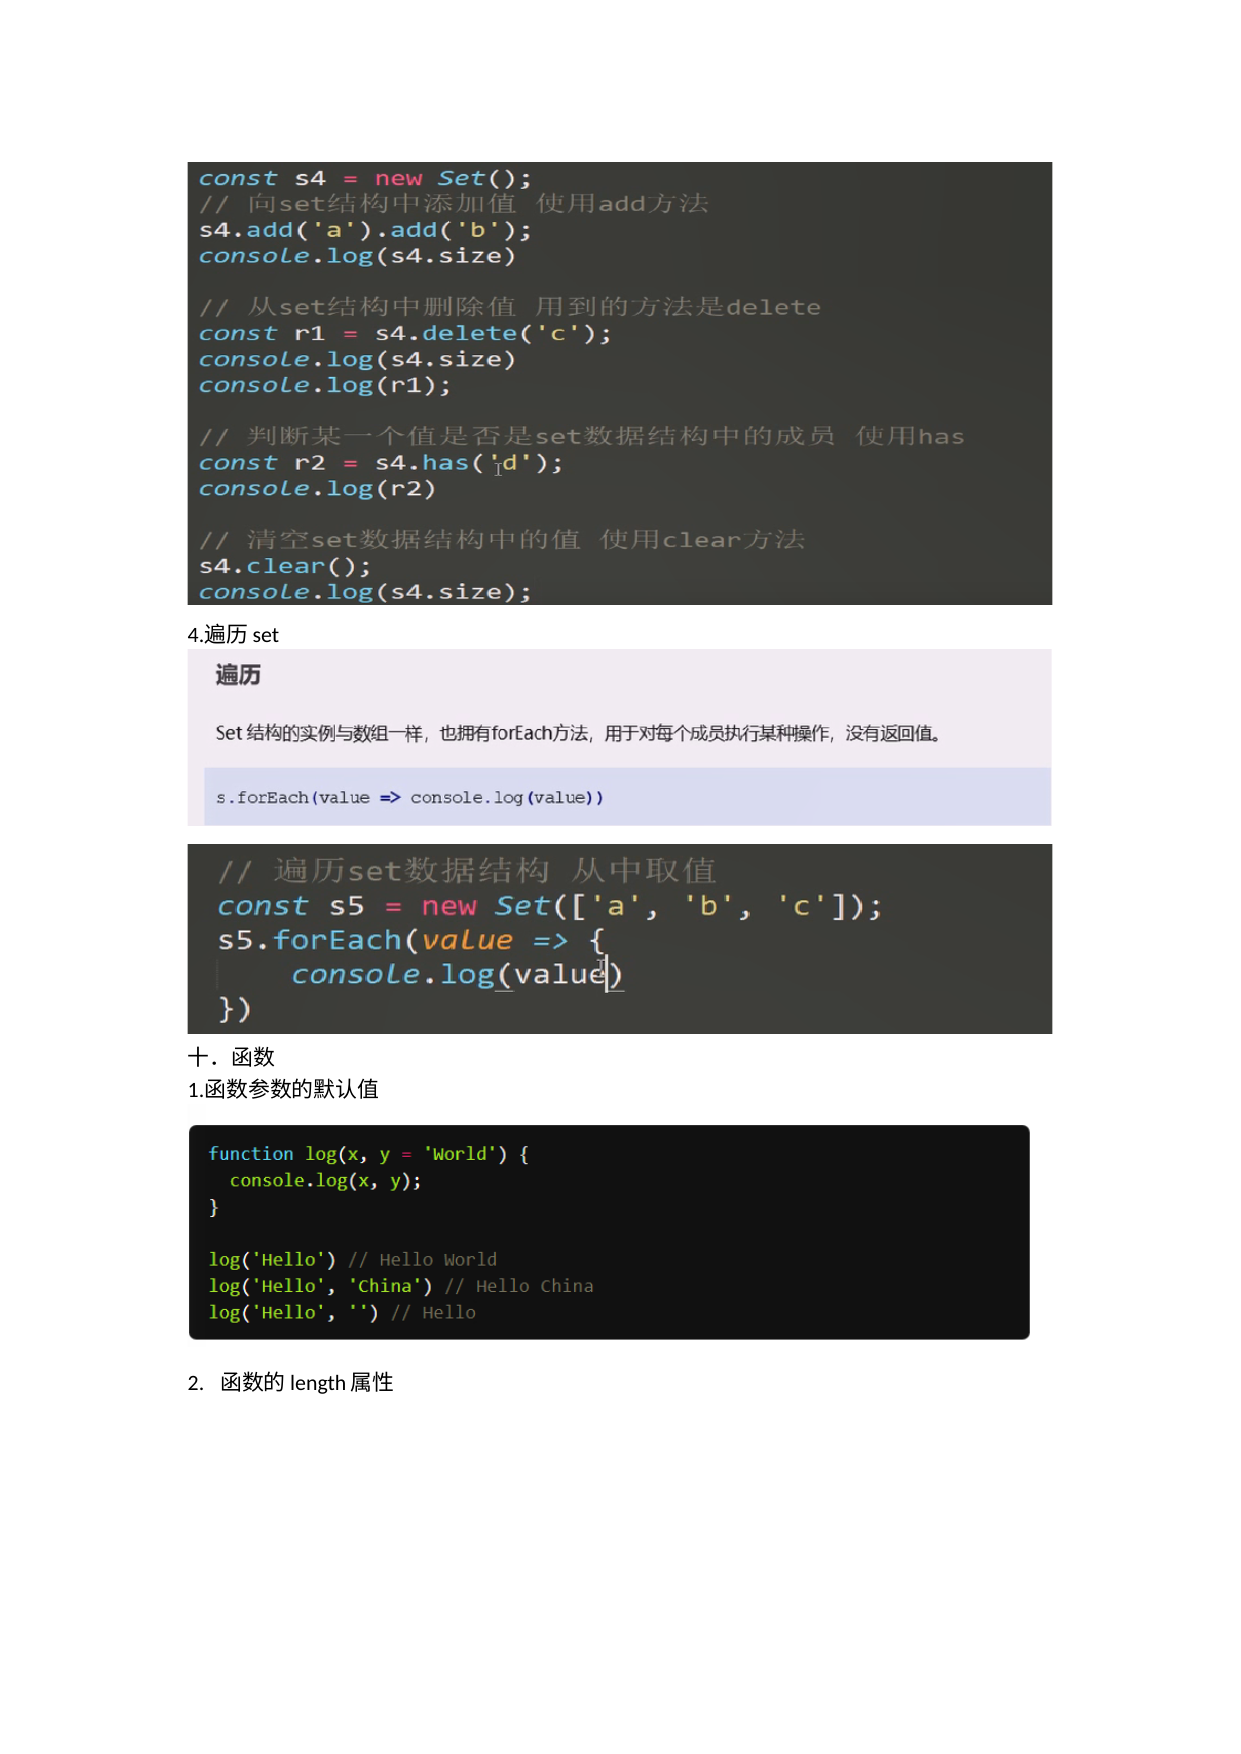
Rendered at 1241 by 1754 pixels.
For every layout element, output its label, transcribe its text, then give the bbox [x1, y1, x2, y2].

picture [187, 844, 1053, 1034]
list 4.遍历set [187, 617, 1053, 649]
picture [187, 1104, 1053, 1347]
list 1.函数参数的默认值 [187, 1072, 1053, 1104]
picture [187, 162, 1053, 605]
list 函数的length属性 [187, 1364, 1053, 1397]
picture [187, 649, 1052, 826]
list 十．函数 [187, 1039, 1053, 1072]
